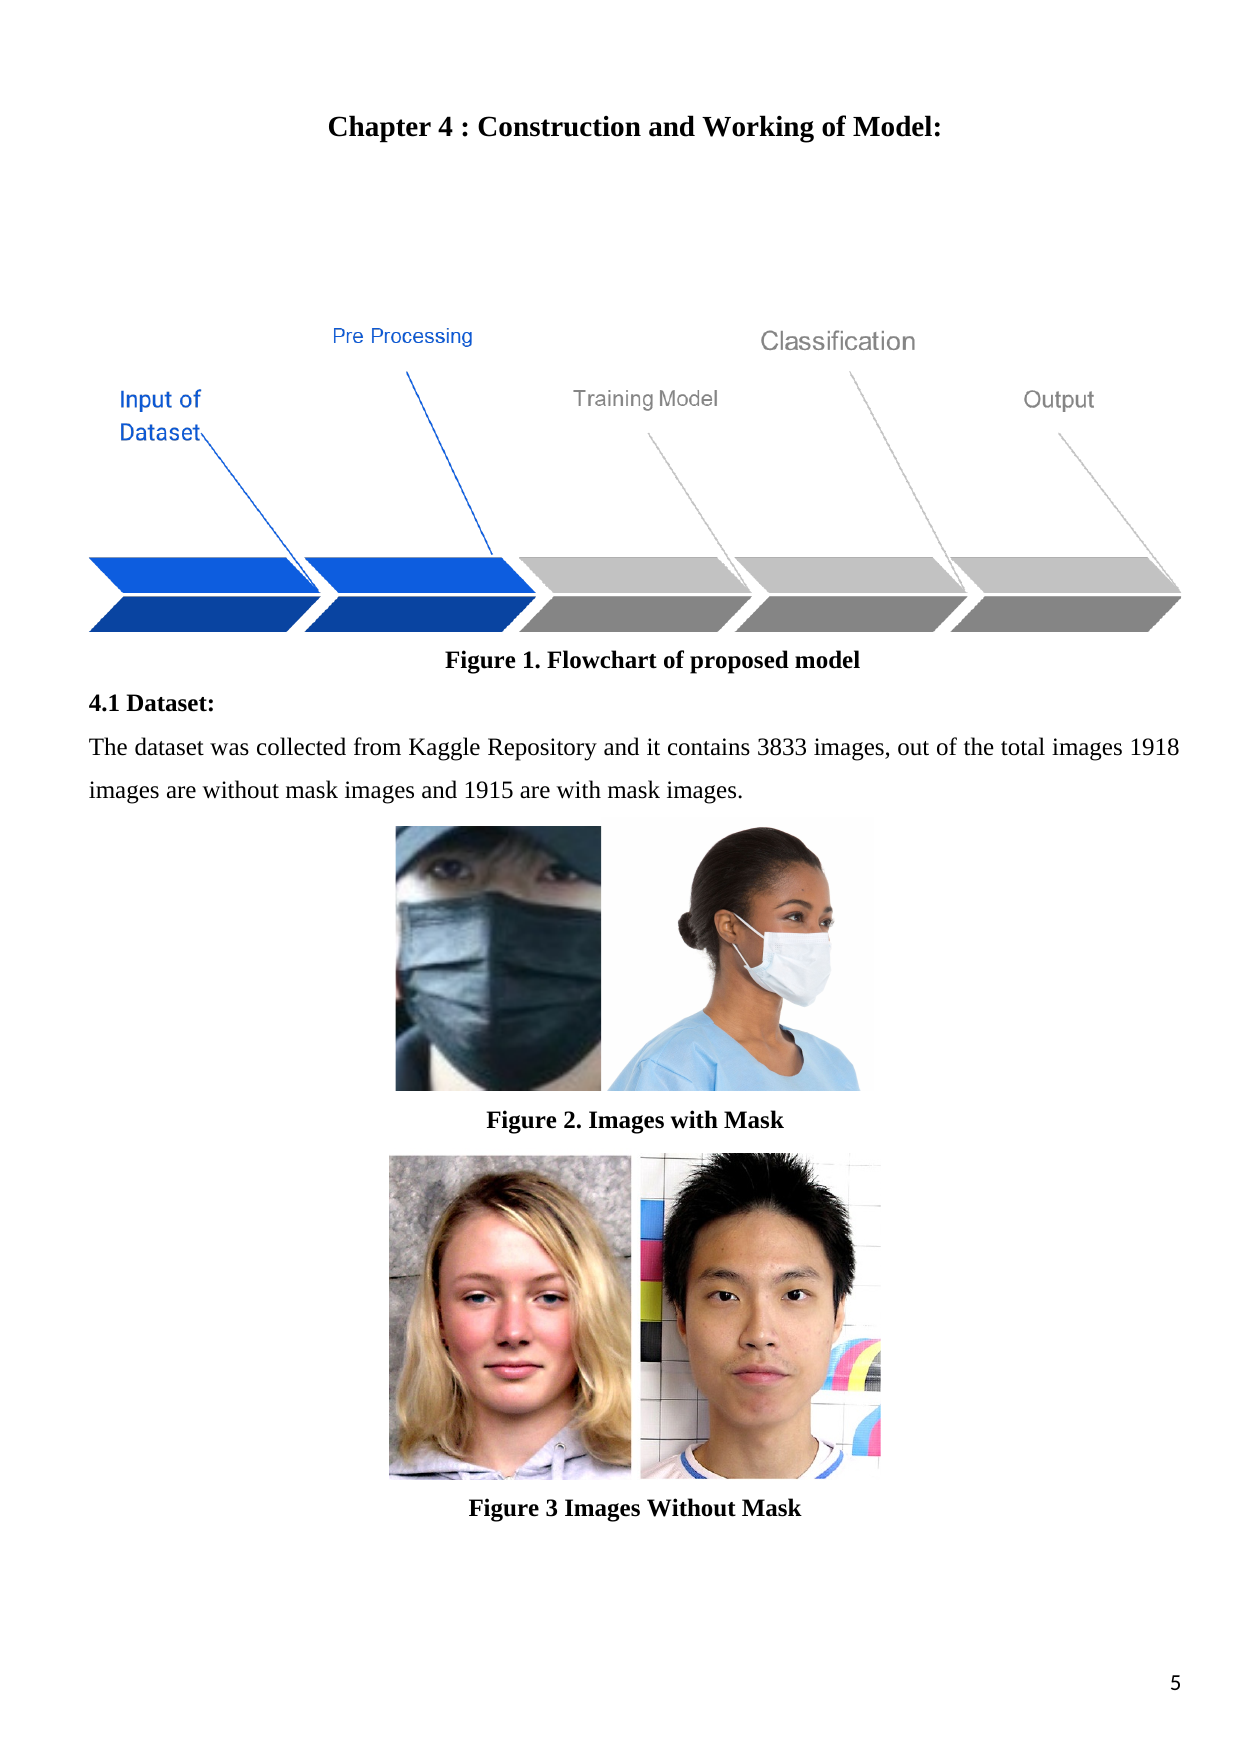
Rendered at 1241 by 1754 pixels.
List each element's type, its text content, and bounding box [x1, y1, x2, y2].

text Figure 2. Images with Mask [89, 1105, 1181, 1134]
text Figure 3 Images Without Mask [89, 1493, 1181, 1522]
picture [88, 310, 1182, 632]
picture [389, 1148, 881, 1480]
text The dataset was collected from Kaggle Repository and it contains 3833 images, out of the total images 1918 images are without mask images and 1915 are with mask images. [89, 732, 1181, 803]
text Figure 1. Flowchart of proposed model [89, 645, 1181, 674]
text Chapter 4 : Construction and Working of Model: [89, 109, 1181, 143]
text 4.1 Dataset: [89, 688, 1181, 717]
picture [395, 817, 875, 1091]
